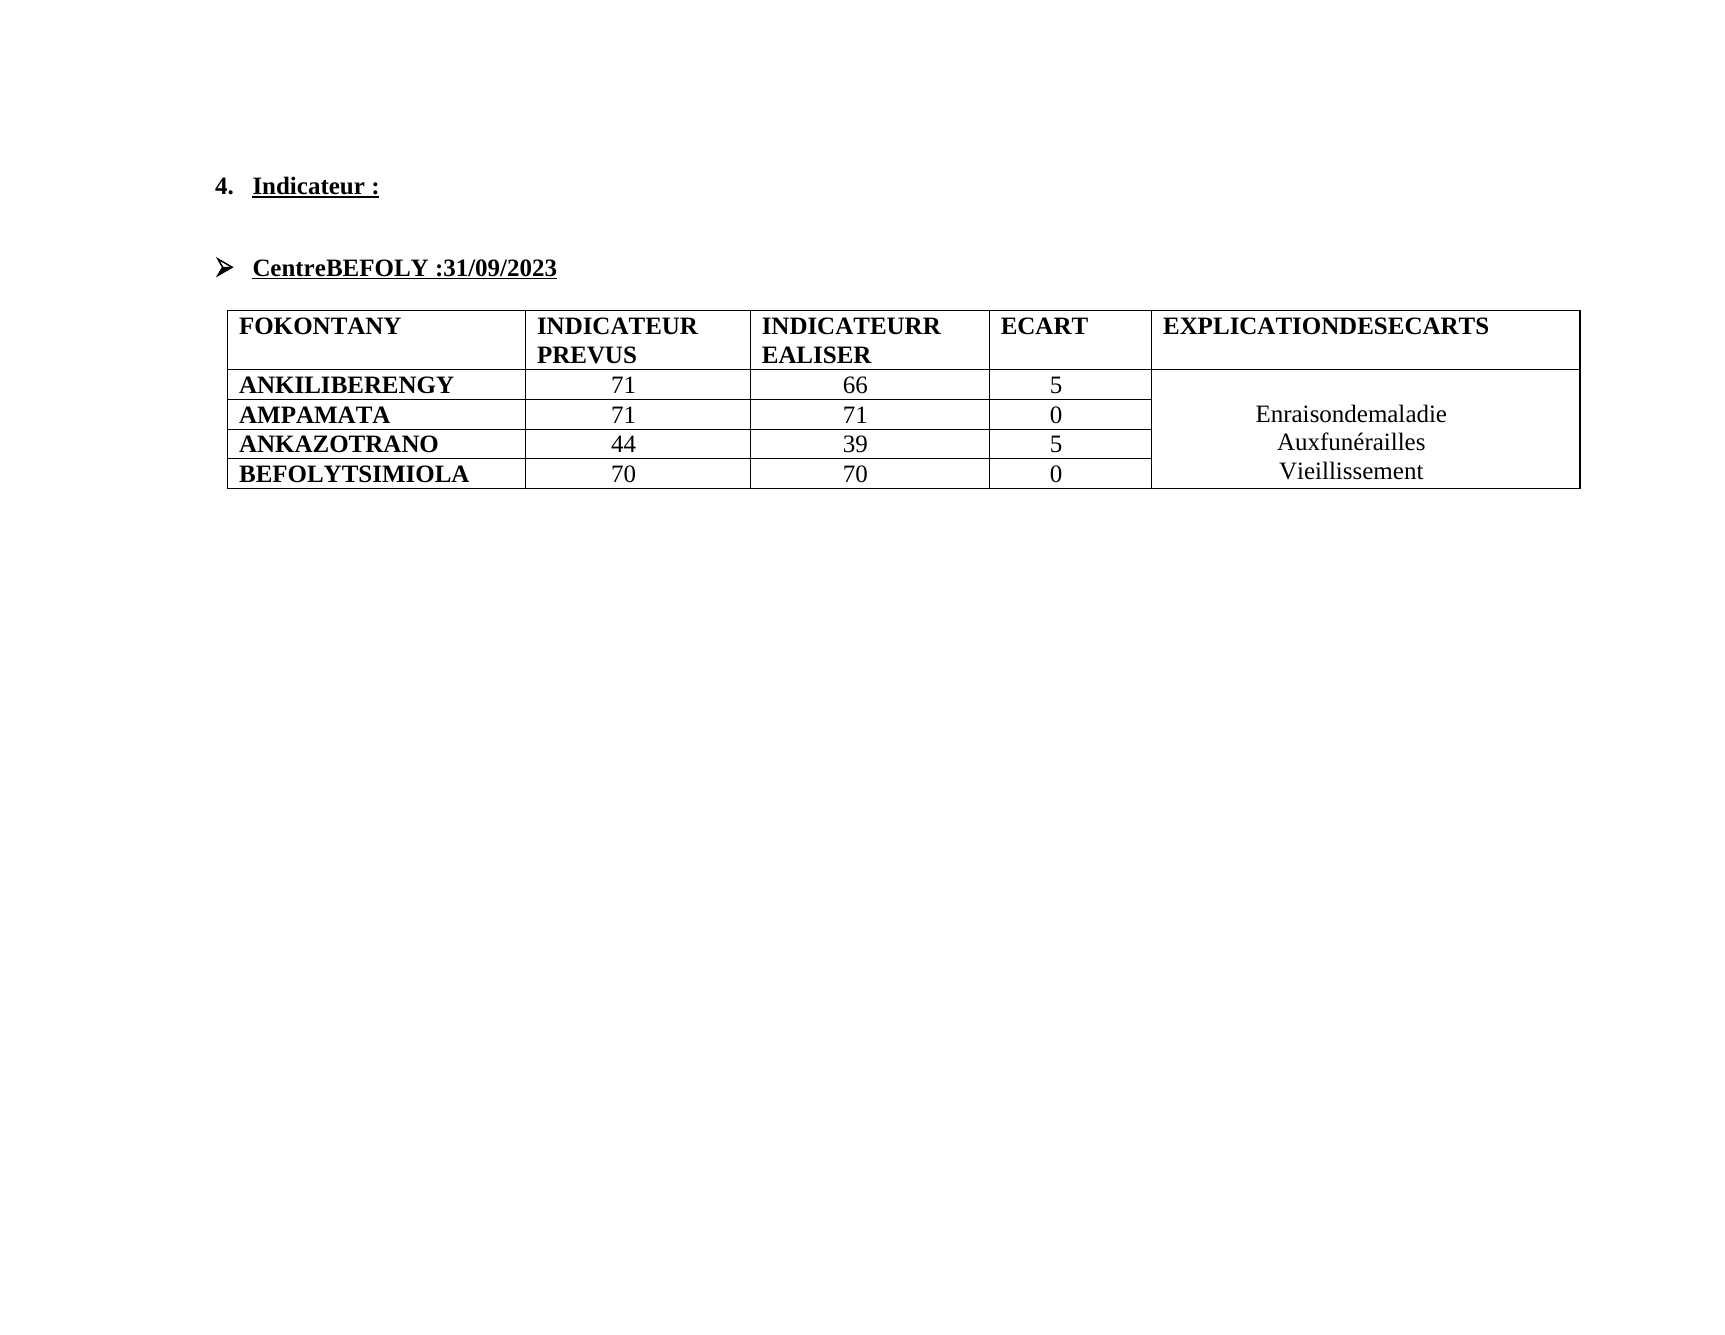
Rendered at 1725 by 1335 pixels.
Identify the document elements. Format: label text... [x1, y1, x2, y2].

table_cell 70 [751, 459, 989, 488]
table_header INDICATEUR PREVUS [526, 311, 750, 369]
table_cell 71 [526, 400, 750, 428]
table_cell 5 [990, 370, 1151, 399]
table_cell 44 [526, 430, 750, 458]
table_cell En raison de maladie Aux funérailles Vieillissement [1152, 370, 1579, 488]
list Indicateur : [215, 171, 1548, 200]
table_header EXPLICATION DES ECARTS [1152, 311, 1579, 369]
table_cell 71 [751, 400, 989, 428]
table_cell AMPAMATA [228, 400, 525, 428]
table_cell BEFOLY TSIMIOLA [228, 459, 525, 488]
table_cell 71 [526, 370, 750, 399]
table_cell ANKILIBERENGY [228, 370, 525, 399]
list Centre BEFOLY : 31/09/2023 [215, 253, 1548, 282]
table_cell 0 [990, 459, 1151, 488]
table_cell 5 [990, 430, 1151, 458]
table_cell ANKAZOTRANO [228, 430, 525, 458]
table_header INDICATEUR REALISER [751, 311, 989, 369]
table_header FOKONTANY [228, 311, 525, 369]
table_cell 66 [751, 370, 989, 399]
table_header ECART [990, 311, 1151, 369]
table_cell 39 [751, 430, 989, 458]
table_cell 70 [526, 459, 750, 488]
table_cell 0 [990, 400, 1151, 428]
